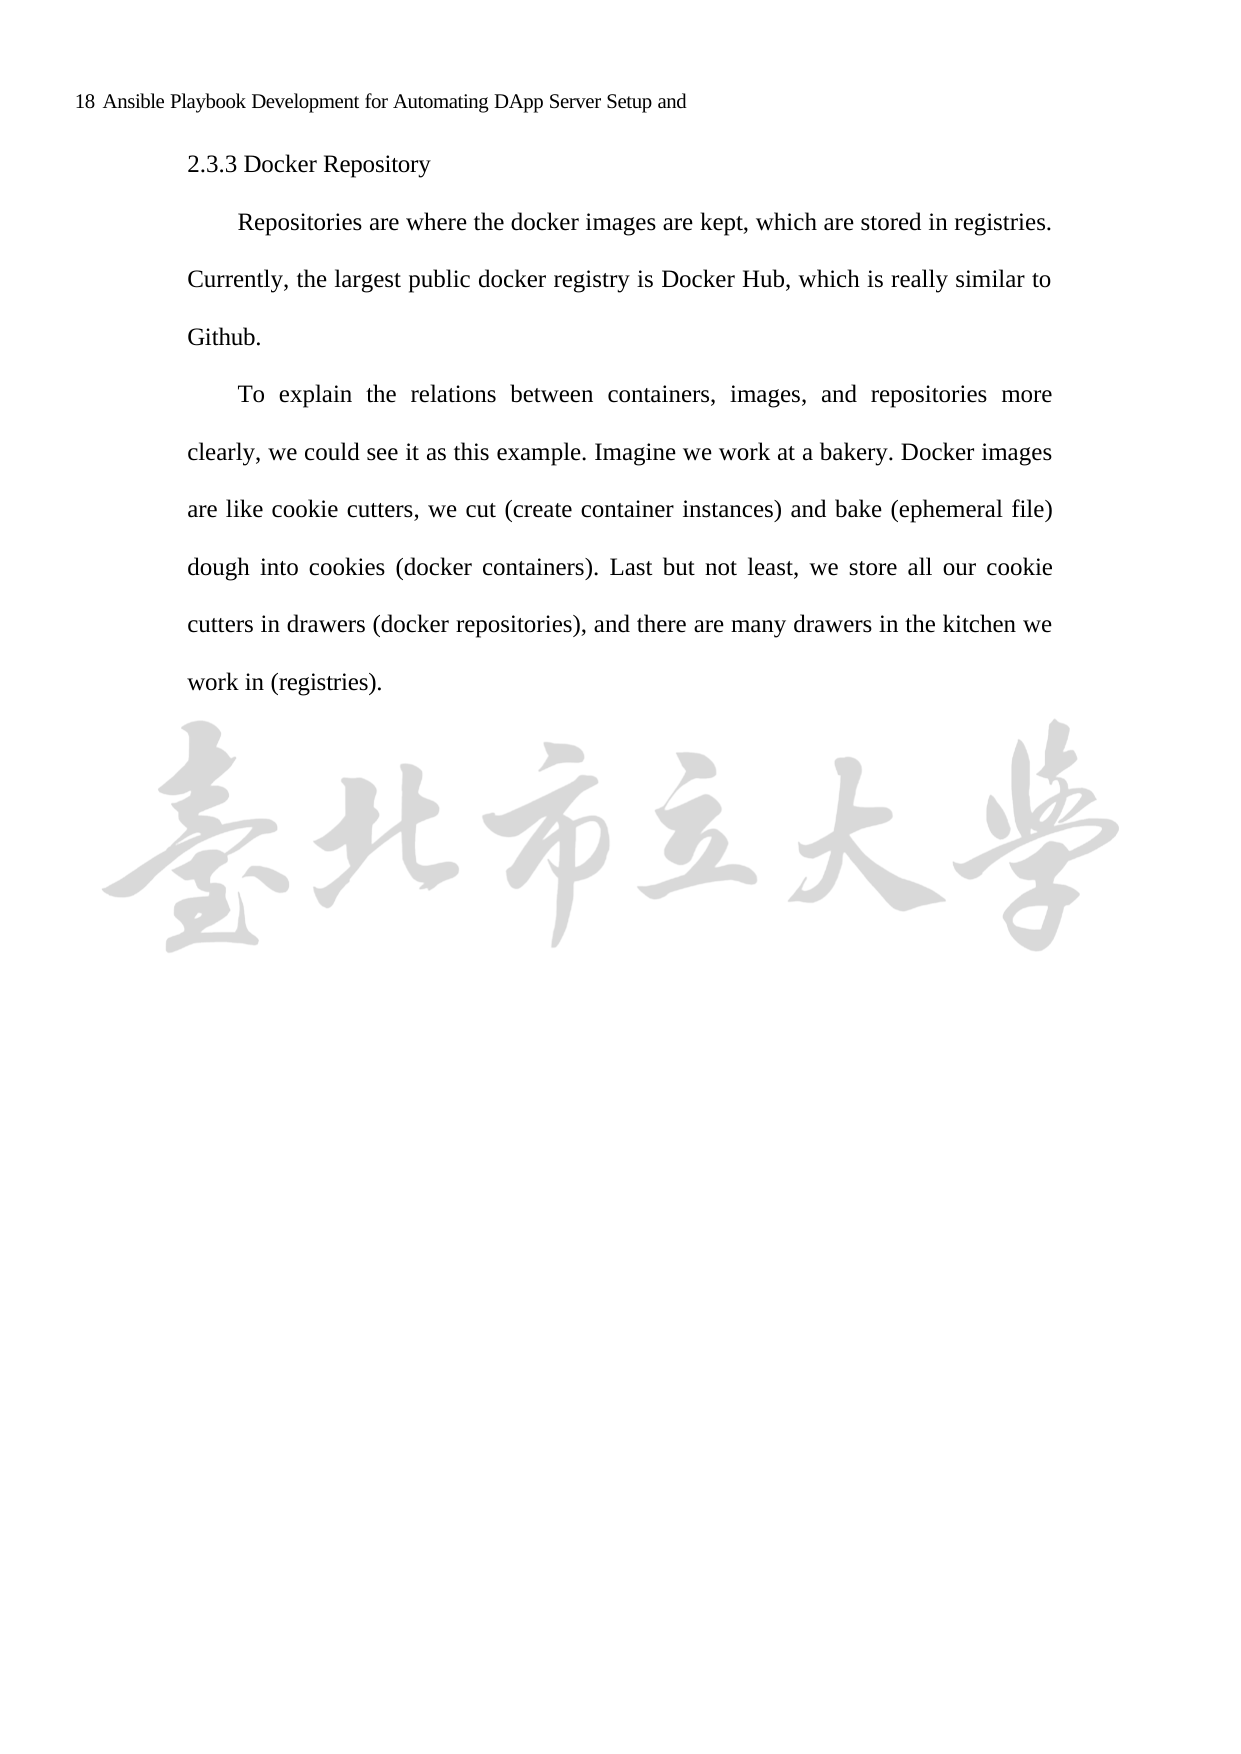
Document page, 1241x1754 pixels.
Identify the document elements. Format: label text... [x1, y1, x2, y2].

list Docker Repository [187, 149, 1192, 178]
picture [58, 315, 1181, 1438]
text Repositories are where the docker images are kept, which are stored in registries. Currently, the largest public docker registry is Docker Hub, which is really similar to Github. [187, 207, 1053, 315]
